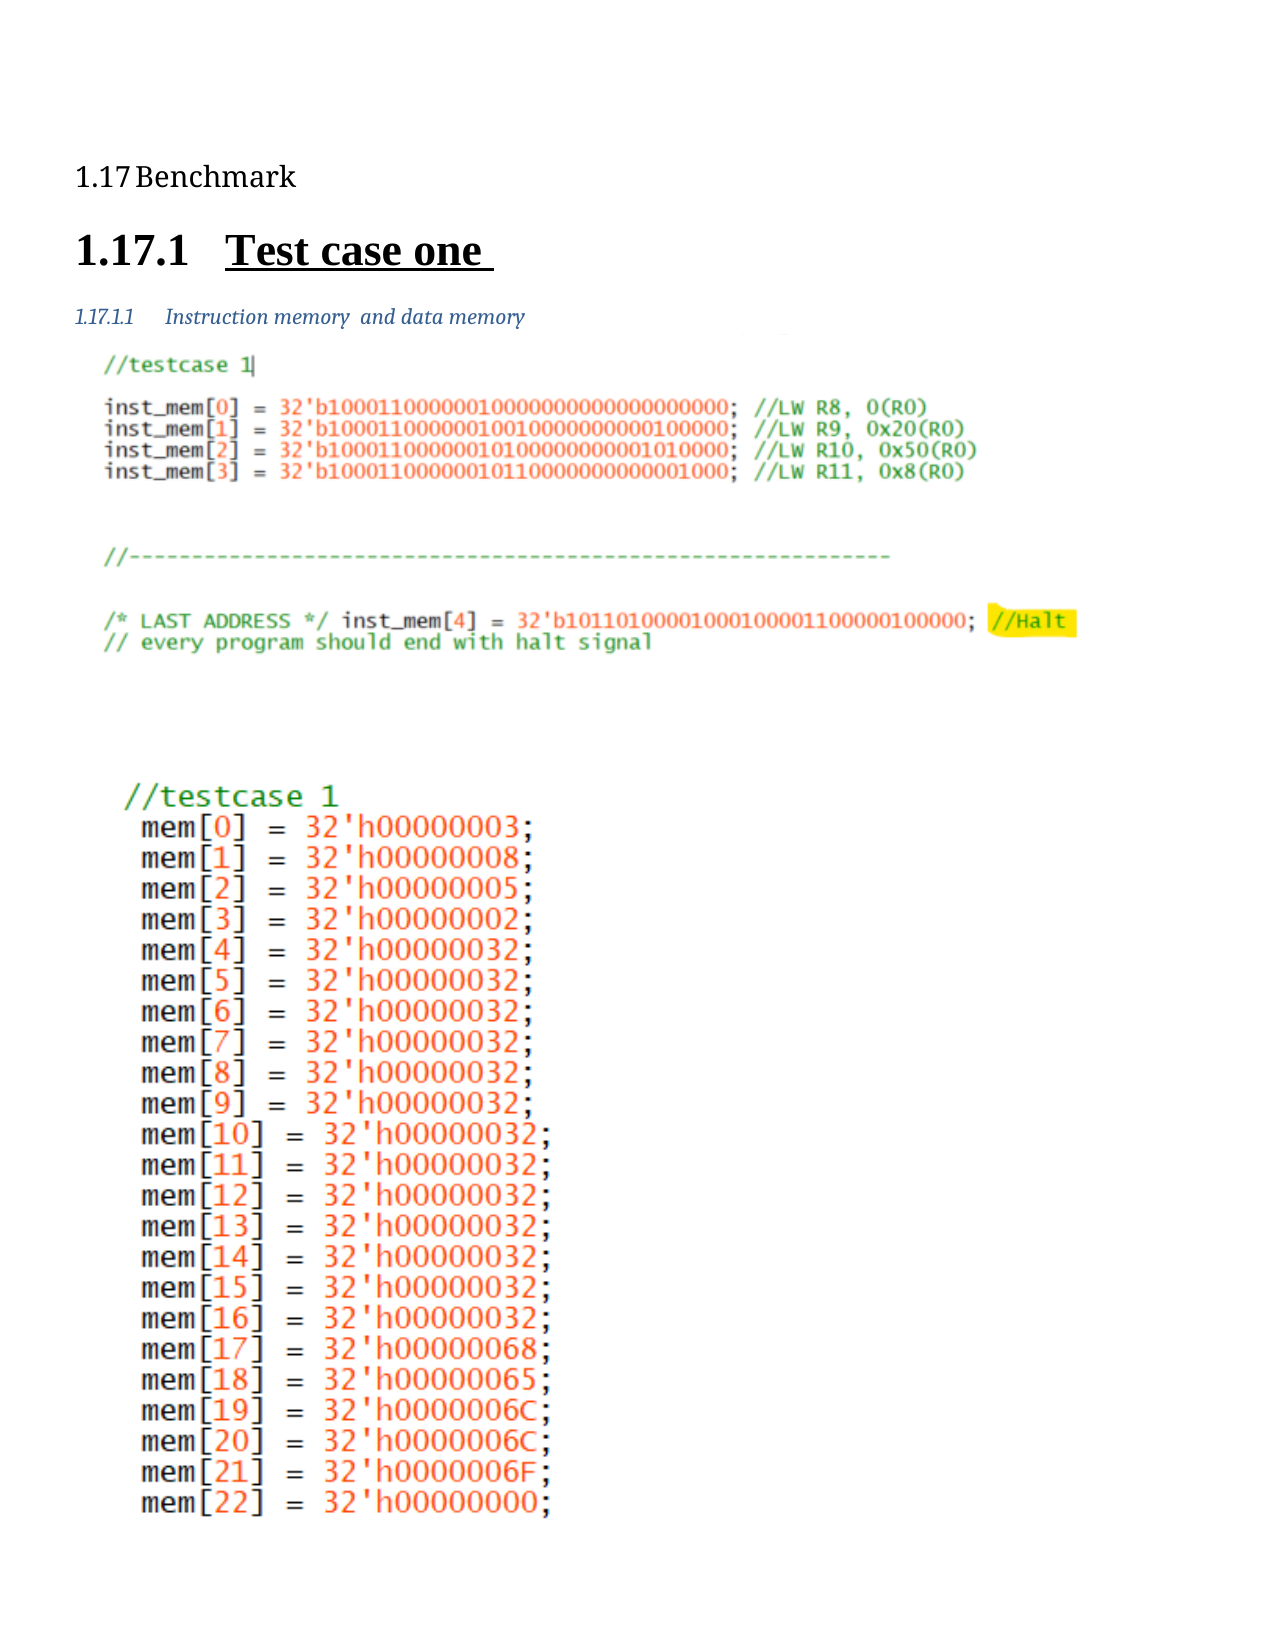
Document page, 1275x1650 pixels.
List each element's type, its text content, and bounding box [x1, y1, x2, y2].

picture [75, 751, 1275, 1540]
picture [75, 334, 1138, 727]
subtitle Instruction memory and data memory [75, 304, 1200, 330]
subtitle Benchmark [75, 156, 1200, 196]
subtitle Test case one [75, 222, 1200, 275]
